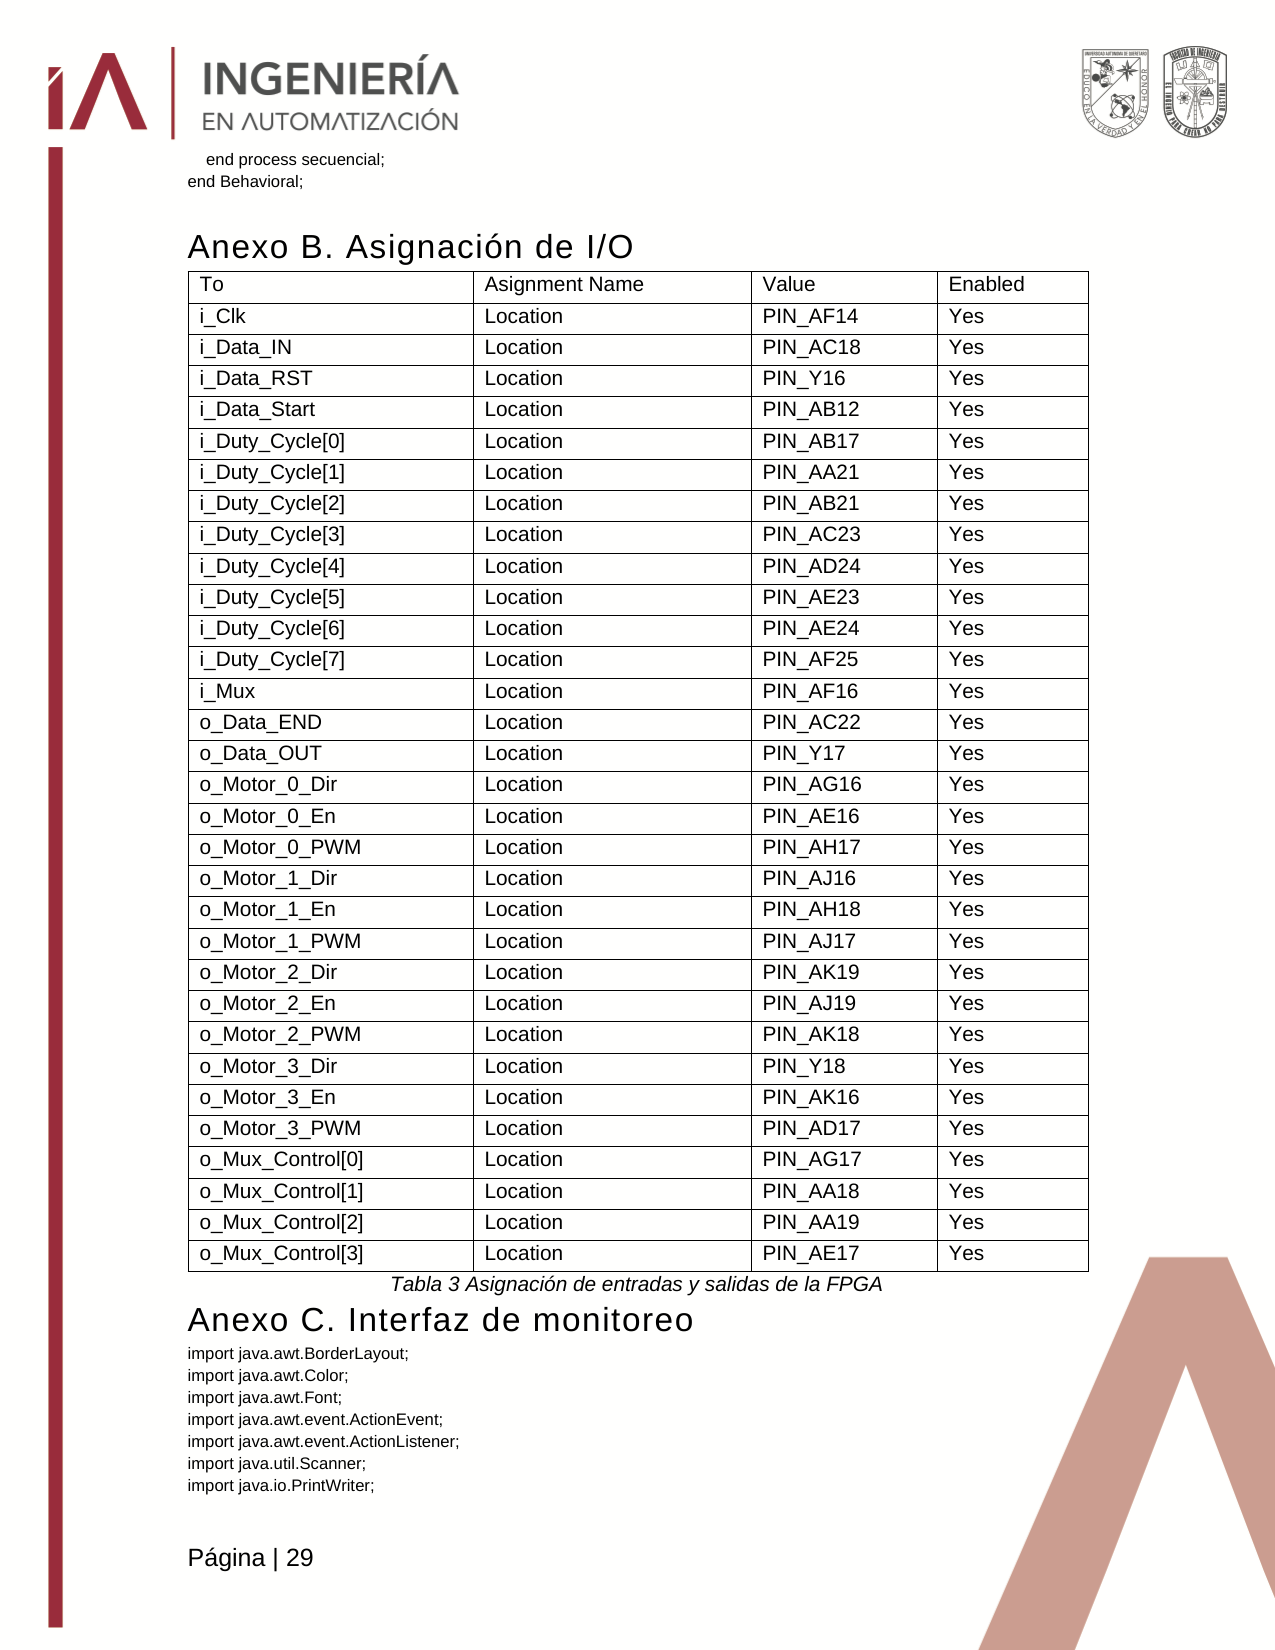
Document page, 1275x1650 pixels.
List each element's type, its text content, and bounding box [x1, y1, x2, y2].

table_cell PIN_Y17 [752, 741, 937, 771]
table_cell o_Mux_Control[2] [189, 1210, 473, 1240]
table_cell Yes [938, 1116, 1088, 1146]
picture [0, 0, 1275, 1650]
table_cell PIN_AK16 [752, 1085, 937, 1115]
table_cell Location [474, 1210, 751, 1240]
table_cell Location [474, 710, 751, 740]
table_cell PIN_AB21 [752, 491, 937, 521]
table_cell PIN_AE23 [752, 585, 937, 615]
table_cell PIN_AA21 [752, 460, 937, 490]
text import java.awt.event.ActionListener; [187, 1432, 1087, 1451]
table_cell Yes [938, 429, 1088, 459]
table_cell i_Duty_Cycle[2] [189, 491, 473, 521]
table_header Asignment Name [474, 272, 751, 302]
table_cell Location [474, 304, 751, 334]
text import java.awt.Color; [187, 1366, 1087, 1385]
table_cell Yes [938, 366, 1088, 396]
table_header Enabled [938, 272, 1088, 302]
table_cell Yes [938, 1054, 1088, 1084]
table_cell Yes [938, 1085, 1088, 1115]
table_cell o_Motor_0_PWM [189, 835, 473, 865]
table_cell Location [474, 1085, 751, 1115]
table_cell Yes [938, 585, 1088, 615]
table_cell o_Motor_3_Dir [189, 1054, 473, 1084]
table_cell PIN_AG16 [752, 772, 937, 802]
table_cell Location [474, 491, 751, 521]
table_cell i_Mux [189, 679, 473, 709]
table_cell Location [474, 960, 751, 990]
table_cell o_Motor_2_En [189, 991, 473, 1021]
table_cell PIN_Y16 [752, 366, 937, 396]
text import java.awt.event.ActionEvent; [187, 1410, 1087, 1429]
table_cell Location [474, 335, 751, 365]
table_cell PIN_AD17 [752, 1116, 937, 1146]
table_cell PIN_AK18 [752, 1022, 937, 1052]
table_cell Yes [938, 741, 1088, 771]
table_cell o_Data_END [189, 710, 473, 740]
table_cell Yes [938, 335, 1088, 365]
table_cell PIN_AF16 [752, 679, 937, 709]
table_cell Yes [938, 460, 1088, 490]
table_cell Yes [938, 835, 1088, 865]
subtitle Anexo B. Asignación de I/O [187, 227, 1087, 265]
table_cell Yes [938, 897, 1088, 927]
table_cell PIN_AJ16 [752, 866, 937, 896]
table_cell o_Motor_0_En [189, 804, 473, 834]
text end Behavioral; [187, 172, 1087, 191]
table_cell o_Mux_Control[3] [189, 1241, 473, 1271]
table_cell i_Duty_Cycle[5] [189, 585, 473, 615]
table_cell i_Duty_Cycle[6] [189, 616, 473, 646]
table_cell o_Mux_Control[1] [189, 1179, 473, 1209]
table_cell PIN_AG17 [752, 1147, 937, 1177]
table_cell i_Clk [189, 304, 473, 334]
table_cell PIN_AC22 [752, 710, 937, 740]
table_cell o_Motor_2_Dir [189, 960, 473, 990]
table_cell i_Duty_Cycle[3] [189, 522, 473, 552]
table_cell Location [474, 616, 751, 646]
table_cell PIN_AB17 [752, 429, 937, 459]
table_cell Location [474, 929, 751, 959]
table_cell PIN_AE24 [752, 616, 937, 646]
table_cell PIN_AE16 [752, 804, 937, 834]
table_cell Location [474, 679, 751, 709]
table_cell Location [474, 585, 751, 615]
table_cell Location [474, 554, 751, 584]
table_cell Yes [938, 1147, 1088, 1177]
table_cell o_Motor_3_PWM [189, 1116, 473, 1146]
table_cell o_Motor_3_En [189, 1085, 473, 1115]
table_cell Yes [938, 679, 1088, 709]
table_cell i_Data_Start [189, 397, 473, 427]
table_cell Location [474, 835, 751, 865]
table_cell Yes [938, 866, 1088, 896]
table_cell Yes [938, 554, 1088, 584]
table_cell Yes [938, 804, 1088, 834]
table_cell Location [474, 429, 751, 459]
table_cell o_Motor_1_En [189, 897, 473, 927]
text import java.awt.BorderLayout; [187, 1344, 1087, 1363]
table_cell Yes [938, 1022, 1088, 1052]
table_cell i_Duty_Cycle[4] [189, 554, 473, 584]
table_cell PIN_AH17 [752, 835, 937, 865]
table_cell Yes [938, 616, 1088, 646]
text end process secuencial; [187, 150, 1087, 169]
table_cell Location [474, 1179, 751, 1209]
table_cell PIN_AA18 [752, 1179, 937, 1209]
table_cell Yes [938, 1210, 1088, 1240]
table_cell o_Motor_0_Dir [189, 772, 473, 802]
table_cell PIN_AF14 [752, 304, 937, 334]
table_cell Location [474, 460, 751, 490]
table_cell PIN_AH18 [752, 897, 937, 927]
table_cell Yes [938, 1241, 1088, 1271]
text import java.util.Scanner; [187, 1454, 1087, 1473]
table_cell Yes [938, 491, 1088, 521]
table_cell o_Motor_1_PWM [189, 929, 473, 959]
table_cell Location [474, 1116, 751, 1146]
table_cell Yes [938, 929, 1088, 959]
table_cell Yes [938, 522, 1088, 552]
table_cell Yes [938, 960, 1088, 990]
table_cell Yes [938, 397, 1088, 427]
table_cell i_Data_IN [189, 335, 473, 365]
subtitle Anexo C. Interfaz de monitoreo [187, 1300, 1087, 1338]
table_cell PIN_AE17 [752, 1241, 937, 1271]
table_cell o_Mux_Control[0] [189, 1147, 473, 1177]
table_cell Yes [938, 710, 1088, 740]
table_cell i_Data_RST [189, 366, 473, 396]
table_cell PIN_AJ17 [752, 929, 937, 959]
text import java.awt.Font; [187, 1388, 1087, 1407]
table_cell Yes [938, 647, 1088, 677]
table_cell i_Duty_Cycle[1] [189, 460, 473, 490]
table_header To [189, 272, 473, 302]
table_cell Location [474, 1241, 751, 1271]
table_cell Location [474, 522, 751, 552]
text import java.io.PrintWriter; [187, 1476, 1087, 1495]
table_cell i_Duty_Cycle[7] [189, 647, 473, 677]
table_cell PIN_AC18 [752, 335, 937, 365]
table_cell PIN_AA19 [752, 1210, 937, 1240]
table_cell Yes [938, 1179, 1088, 1209]
table_cell PIN_AK19 [752, 960, 937, 990]
table_cell Location [474, 772, 751, 802]
table_cell Yes [938, 772, 1088, 802]
table_cell Location [474, 897, 751, 927]
table_cell Yes [938, 304, 1088, 334]
table_cell PIN_AF25 [752, 647, 937, 677]
table_cell Location [474, 397, 751, 427]
text Tabla 3 Asignación de entradas y salidas de la FPGA [187, 1272, 1087, 1296]
table_cell Location [474, 1147, 751, 1177]
table_cell PIN_AD24 [752, 554, 937, 584]
table_cell Location [474, 741, 751, 771]
table_cell Yes [938, 991, 1088, 1021]
table_cell PIN_AJ19 [752, 991, 937, 1021]
table_cell Location [474, 991, 751, 1021]
table_cell o_Motor_2_PWM [189, 1022, 473, 1052]
table_cell Location [474, 866, 751, 896]
table_cell Location [474, 366, 751, 396]
table_cell Location [474, 1054, 751, 1084]
table_cell i_Duty_Cycle[0] [189, 429, 473, 459]
table_cell Location [474, 804, 751, 834]
table_cell o_Data_OUT [189, 741, 473, 771]
table_cell PIN_AB12 [752, 397, 937, 427]
table_cell o_Motor_1_Dir [189, 866, 473, 896]
table_cell PIN_Y18 [752, 1054, 937, 1084]
table_cell Location [474, 647, 751, 677]
table_cell Location [474, 1022, 751, 1052]
table_cell PIN_AC23 [752, 522, 937, 552]
table_header Value [752, 272, 937, 302]
